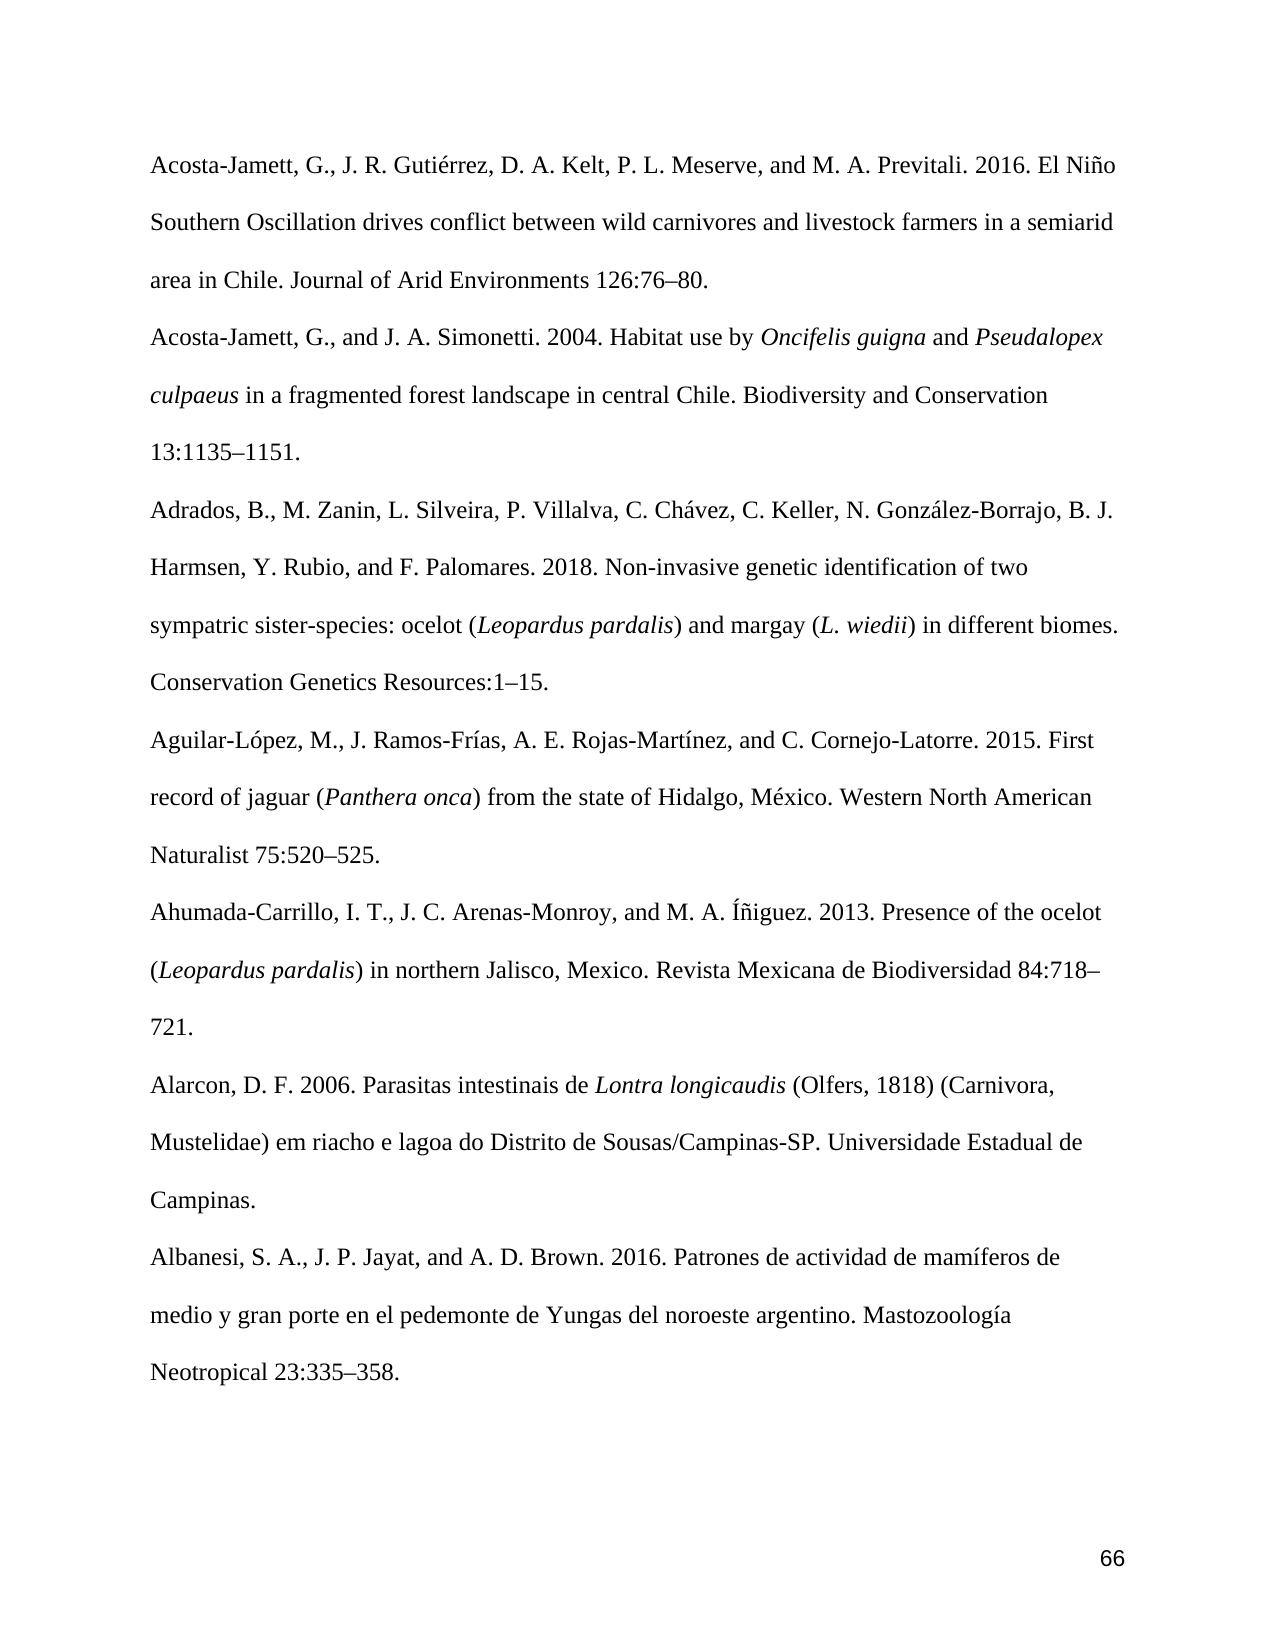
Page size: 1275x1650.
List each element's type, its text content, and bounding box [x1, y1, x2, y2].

text Acosta-Jamett, G., J. R. Gutiérrez, D. A. Kelt, P. L. Meserve, and M. A. Previtali. 2016. El Niño Southern Oscillation drives conflict between wild carnivores and livestock farmers in a semiarid area in Chile. Journal of Arid Environments 126:76–80. [150, 150, 1125, 294]
text Ahumada-Carrillo, I. T., J. C. Arenas-Monroy, and M. A. Íñiguez. 2013. Presence of the ocelot (Leopardus pardalis) in northern Jalisco, Mexico. Revista Mexicana de Biodiversidad 84:718–721. [150, 897, 1125, 1041]
text Albanesi, S. A., J. P. Jayat, and A. D. Brown. 2016. Patrones de actividad de mamíferos de medio y gran porte en el pedemonte de Yungas del noroeste argentino. Mastozoología Neotropical 23:335–358. [150, 1242, 1125, 1386]
text Acosta-Jamett, G., and J. A. Simonetti. 2004. Habitat use by Oncifelis guigna and Pseudalopex culpaeus in a fragmented forest landscape in central Chile. Biodiversity and Conservation 13:1135–1151. [150, 322, 1125, 466]
text Alarcon, D. F. 2006. Parasitas intestinais de Lontra longicaudis (Olfers, 1818) (Carnivora, Mustelidae) em riacho e lagoa do Distrito de Sousas/Campinas-SP. Universidade Estadual de Campinas. [150, 1070, 1125, 1214]
text Aguilar-López, M., J. Ramos-Frías, A. E. Rojas-Martínez, and C. Cornejo-Latorre. 2015. First record of jaguar (Panthera onca) from the state of Hidalgo, México. Western North American Naturalist 75:520–525. [150, 725, 1125, 869]
text Adrados, B., M. Zanin, L. Silveira, P. Villalva, C. Chávez, C. Keller, N. González-Borrajo, B. J. Harmsen, Y. Rubio, and F. Palomares. 2018. Non-invasive genetic identification of two sympatric sister-species: ocelot (Leopardus pardalis) and margay (L. wiedii) in different biomes. Conservation Genetics Resources:1–15. [150, 495, 1125, 696]
